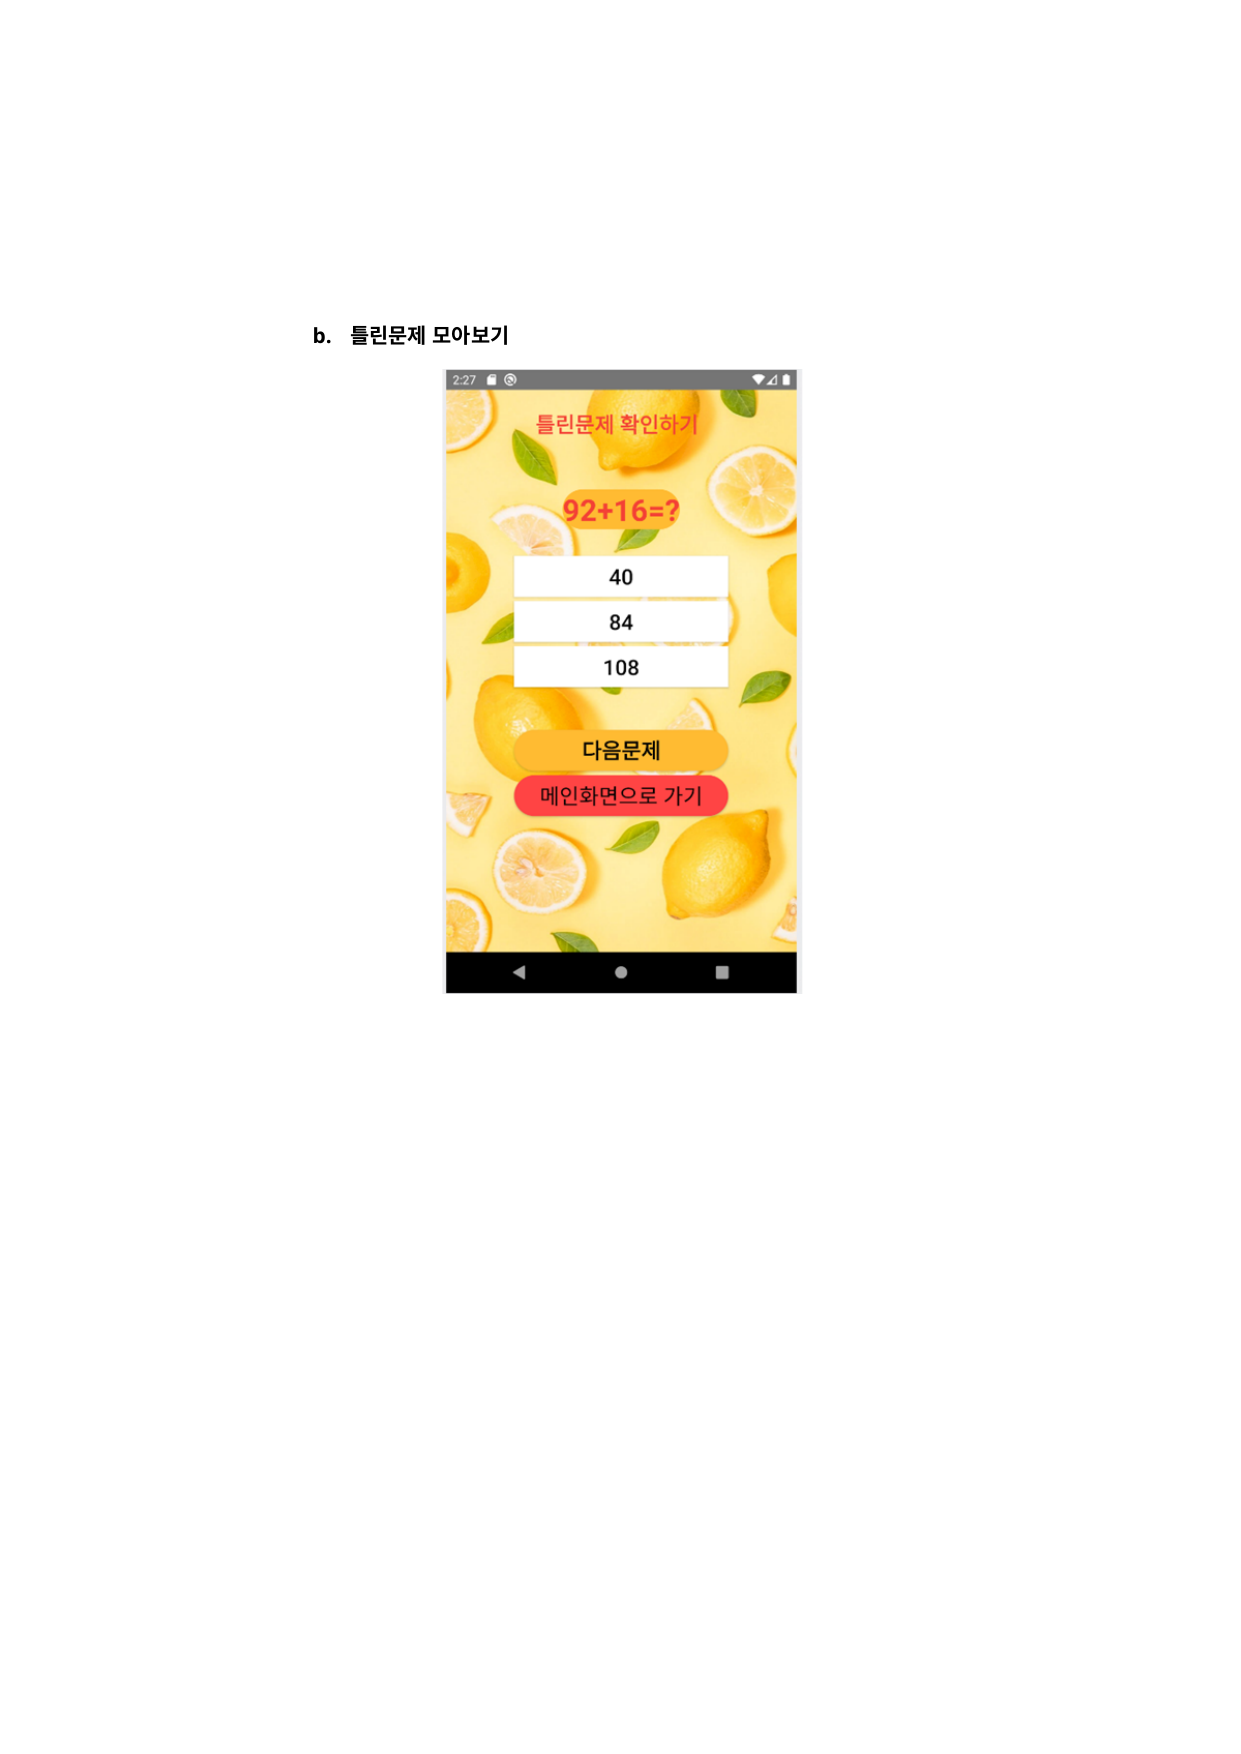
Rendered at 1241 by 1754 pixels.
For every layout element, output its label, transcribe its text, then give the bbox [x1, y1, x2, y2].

list 틀린문제 모아보기 [312, 319, 1090, 349]
picture [442, 369, 803, 994]
